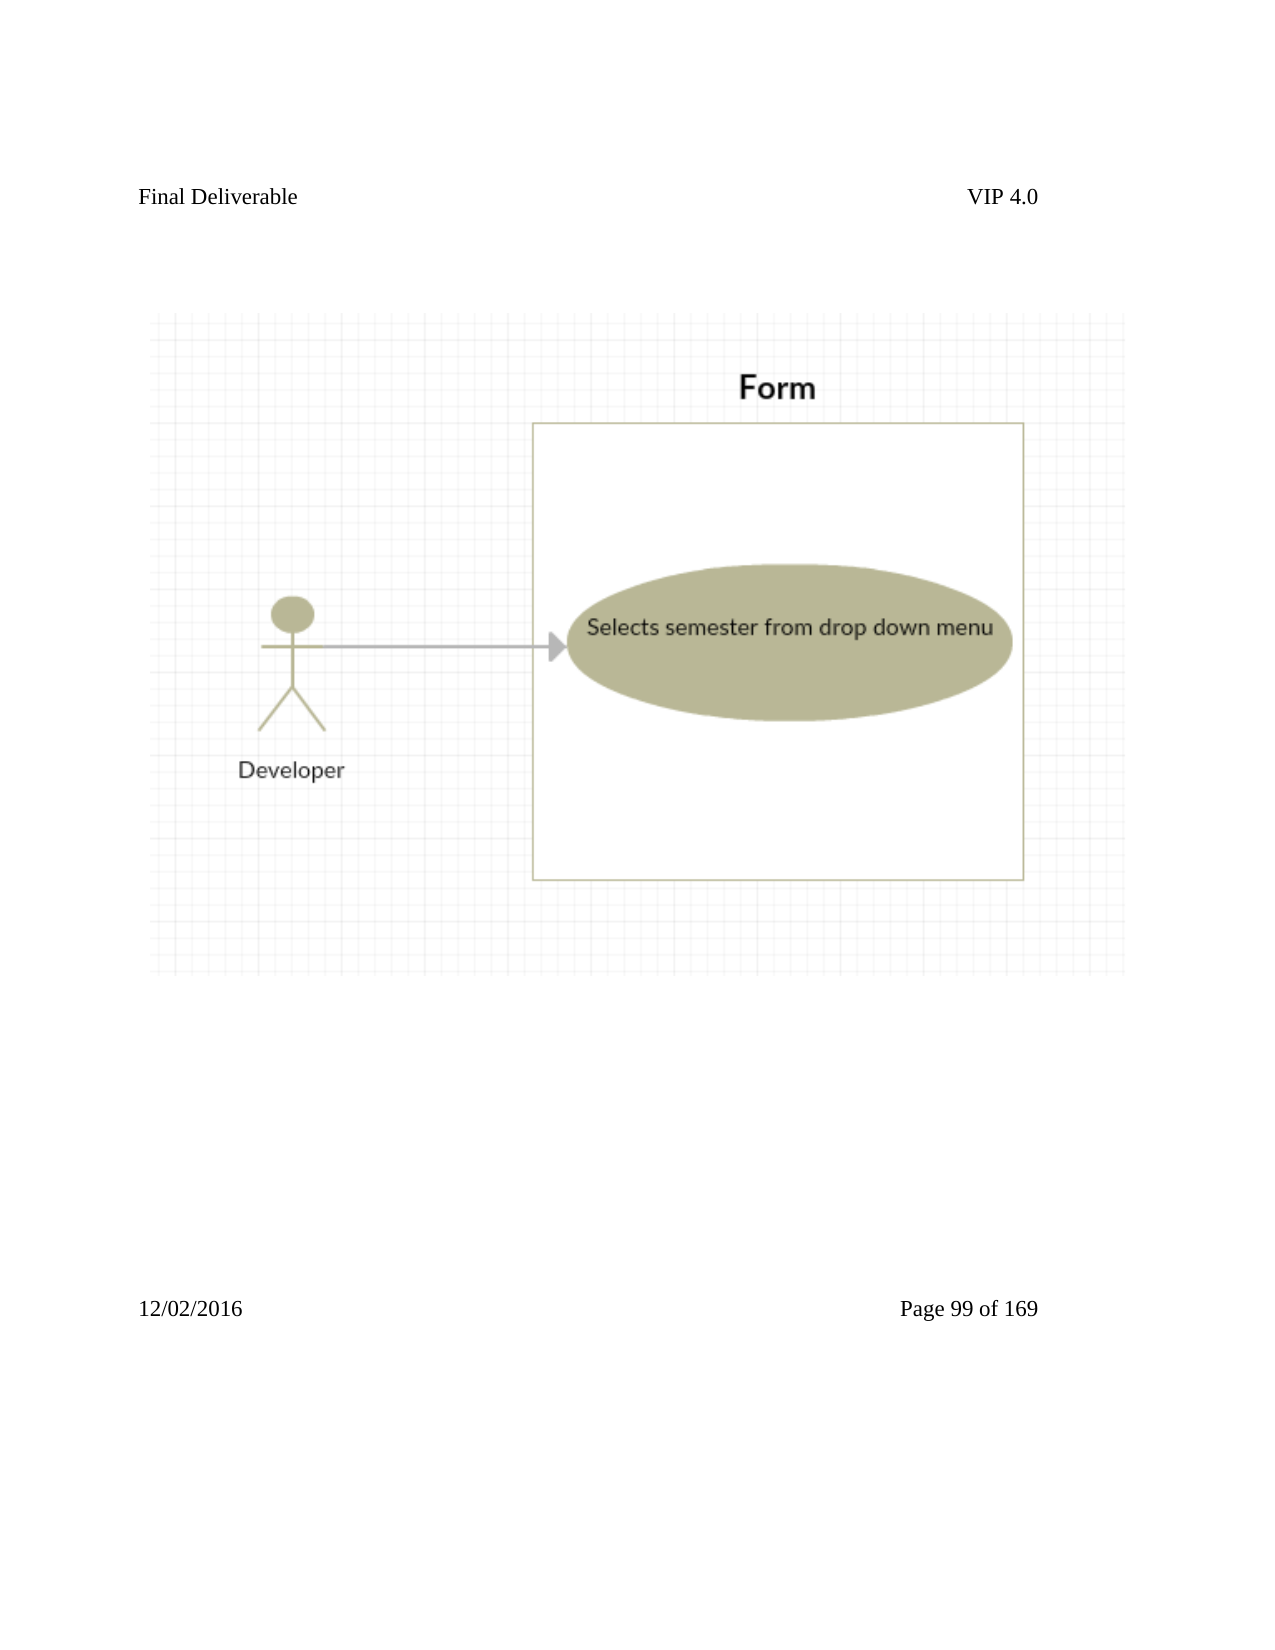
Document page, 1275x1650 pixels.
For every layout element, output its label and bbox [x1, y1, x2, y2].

picture [150, 313, 1125, 976]
